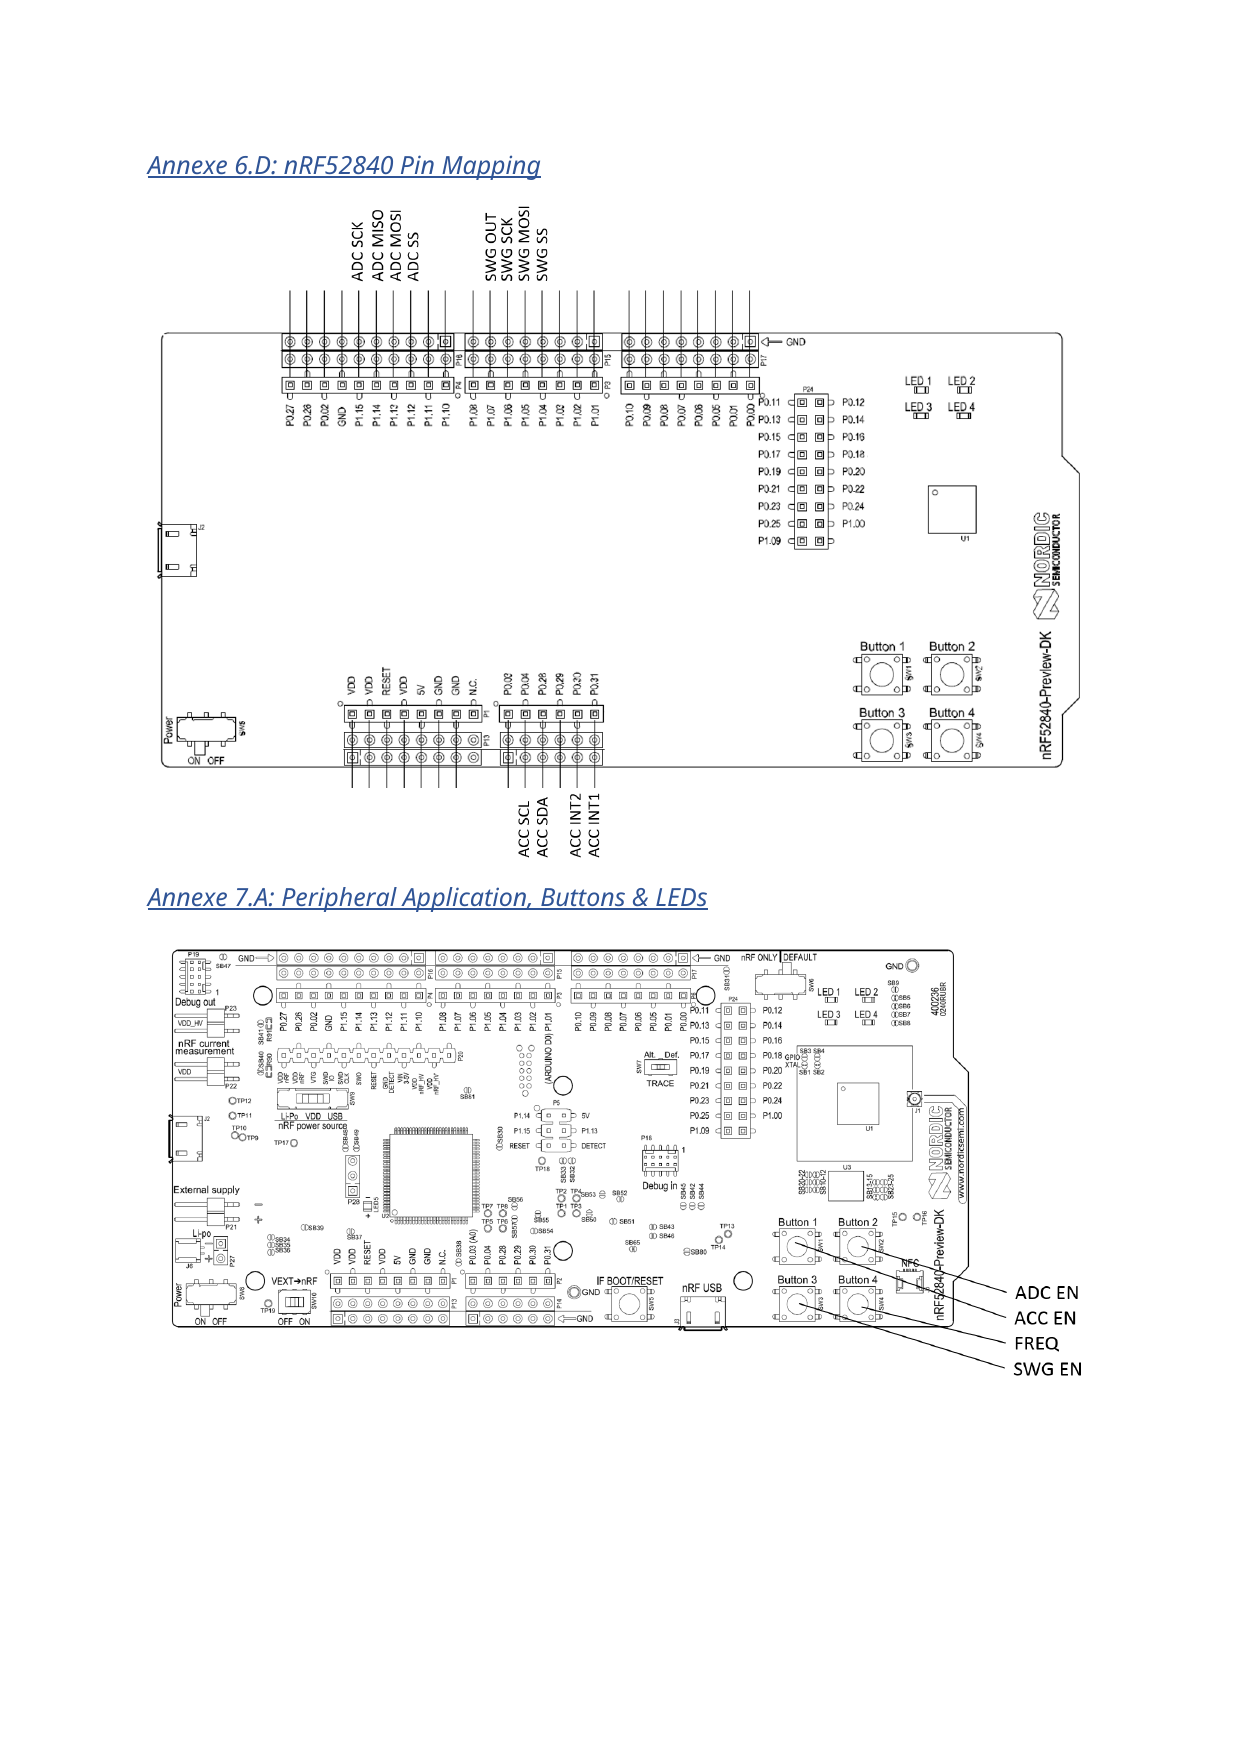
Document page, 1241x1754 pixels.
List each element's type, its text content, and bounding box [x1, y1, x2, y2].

picture [147, 933, 1093, 1391]
picture [147, 201, 1093, 861]
text Annexe 6.D: nRF52840 Pin Mapping [148, 148, 1093, 182]
text Annexe 7.A: Peripheral Application, Buttons & LEDs [148, 879, 1093, 914]
